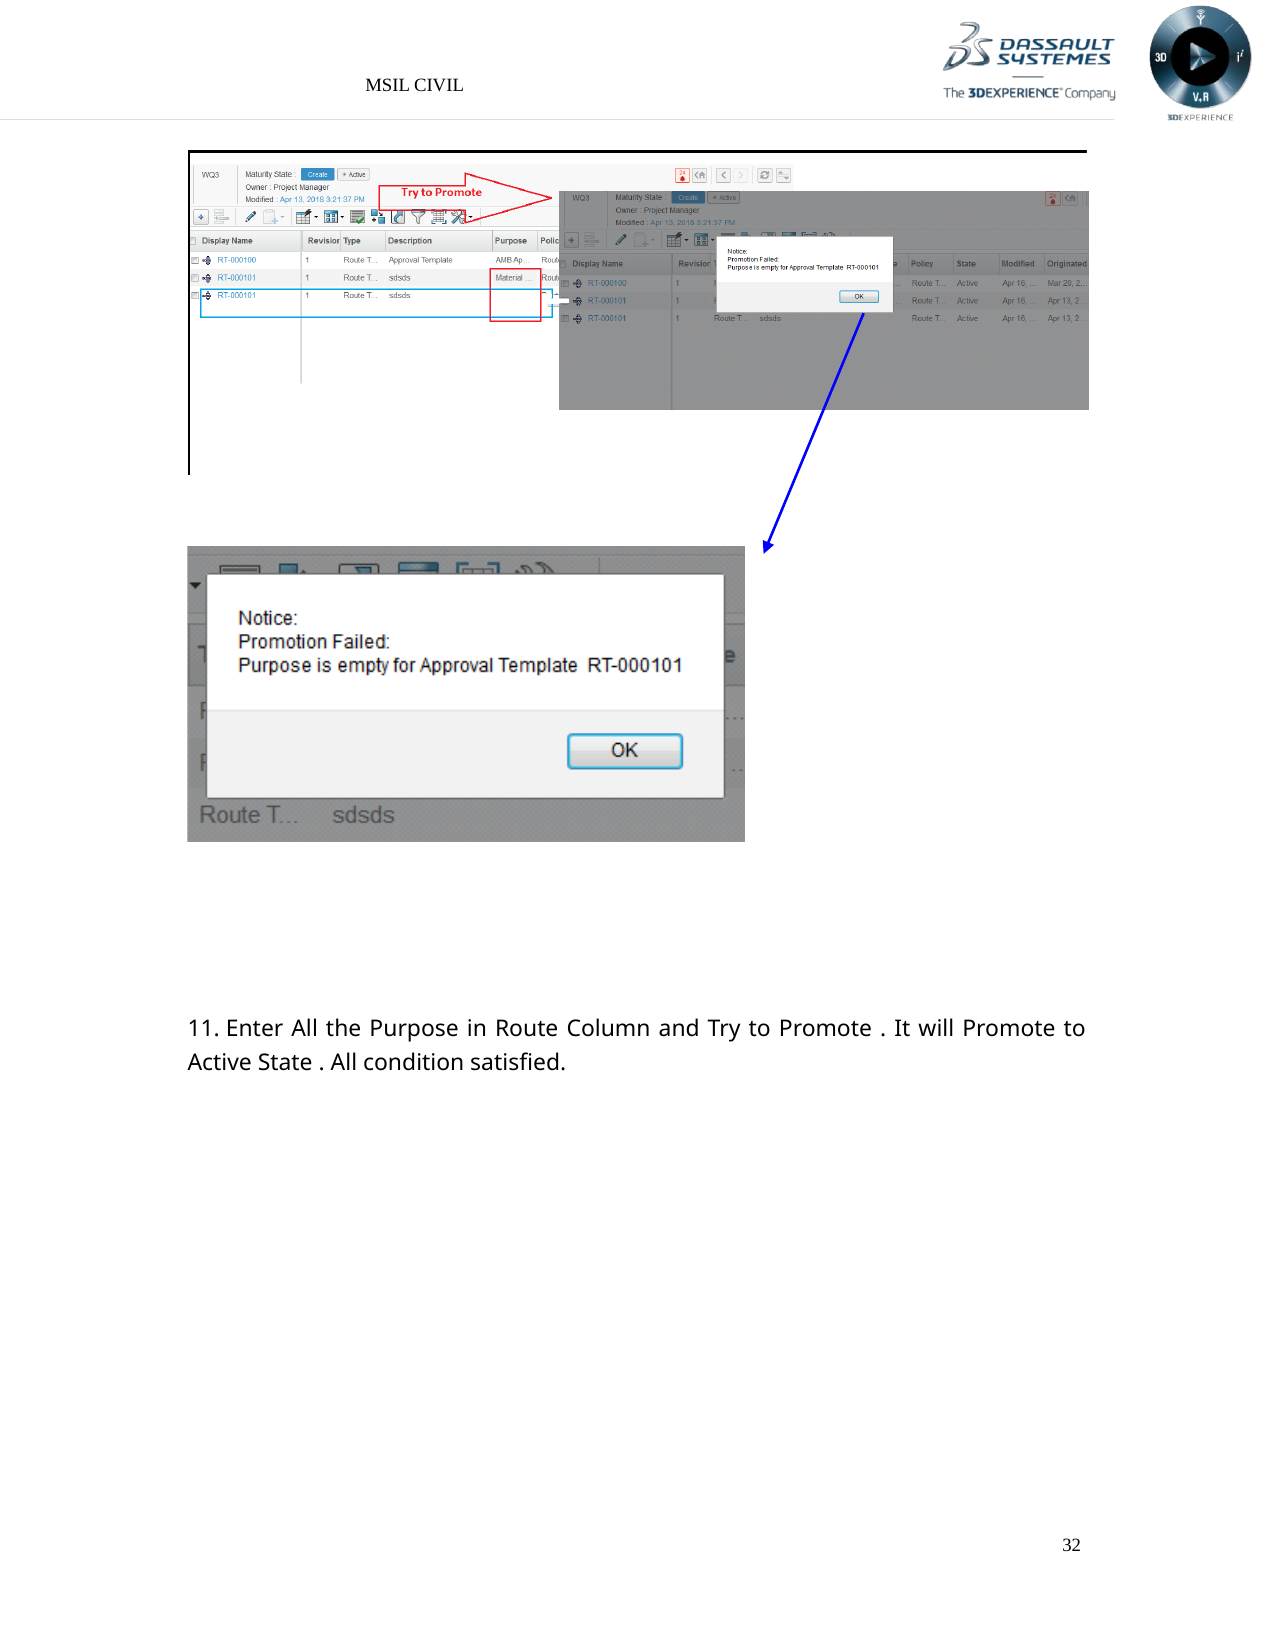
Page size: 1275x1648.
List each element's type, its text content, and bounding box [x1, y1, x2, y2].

list Enter All the Purpose in Route Column and Try to Promote . It will Promote to Active State . All condition satisfied. [187, 1012, 1088, 1077]
picture [0, 1, 1254, 134]
picture [187, 546, 745, 842]
picture [190, 153, 1089, 477]
